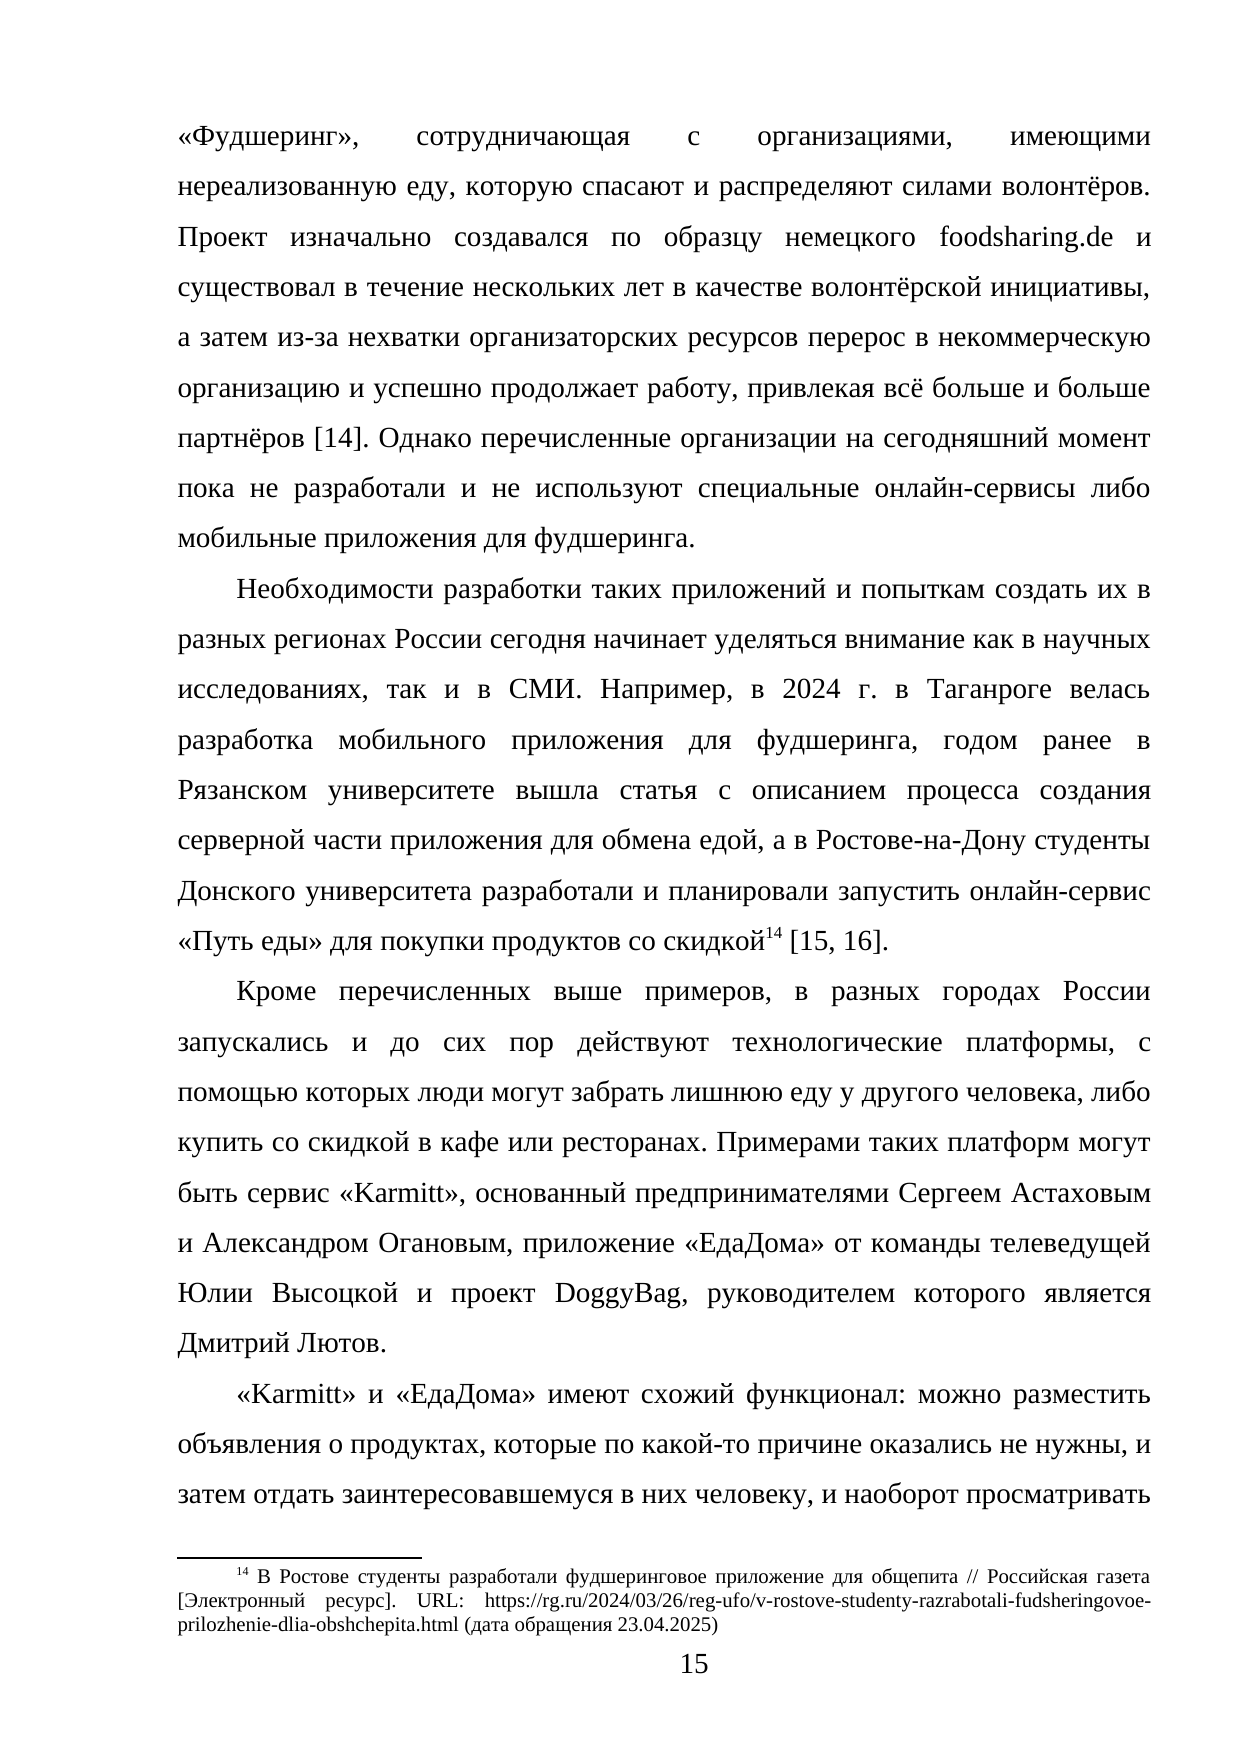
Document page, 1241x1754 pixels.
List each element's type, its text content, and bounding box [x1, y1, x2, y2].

text Кроме перечисленных выше примеров, в разных городах России запускались и до сих пор действуют технологические платформы, с помощью которых люди могут забрать лишнюю еду у другого человека, либо купить со скидкой в кафе или ресторанах. Примерами таких платформ могут быть сервис «Karmitt», основанный предпринимателями Сергеем Астаховым и Александром Огановым, приложение «ЕдаДома» от команды телеведущей Юлии Высоцкой и проект DoggyBag, руководителем которого является Дмитрий Лютов. [177, 973, 1152, 1359]
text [177, 1376, 1152, 1510]
text Необходимости разработки таких приложений и попыткам создать их в разных регионах России сегодня начинает уделяться внимание как в научных исследованиях, так и в СМИ. Например, в 2024 г. в Таганроге велась разработка мобильного приложения для фудшеринга, годом ранее в Рязанском университете вышла статья с описанием процесса создания серверной части приложения для обмена едой, а в Ростове-на-Дону студенты Донского университета разработали и планировали запустить онлайн-сервис «Путь еды» для покупки продуктов со скидкой [15, 16]. [177, 571, 1152, 957]
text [177, 118, 1152, 554]
